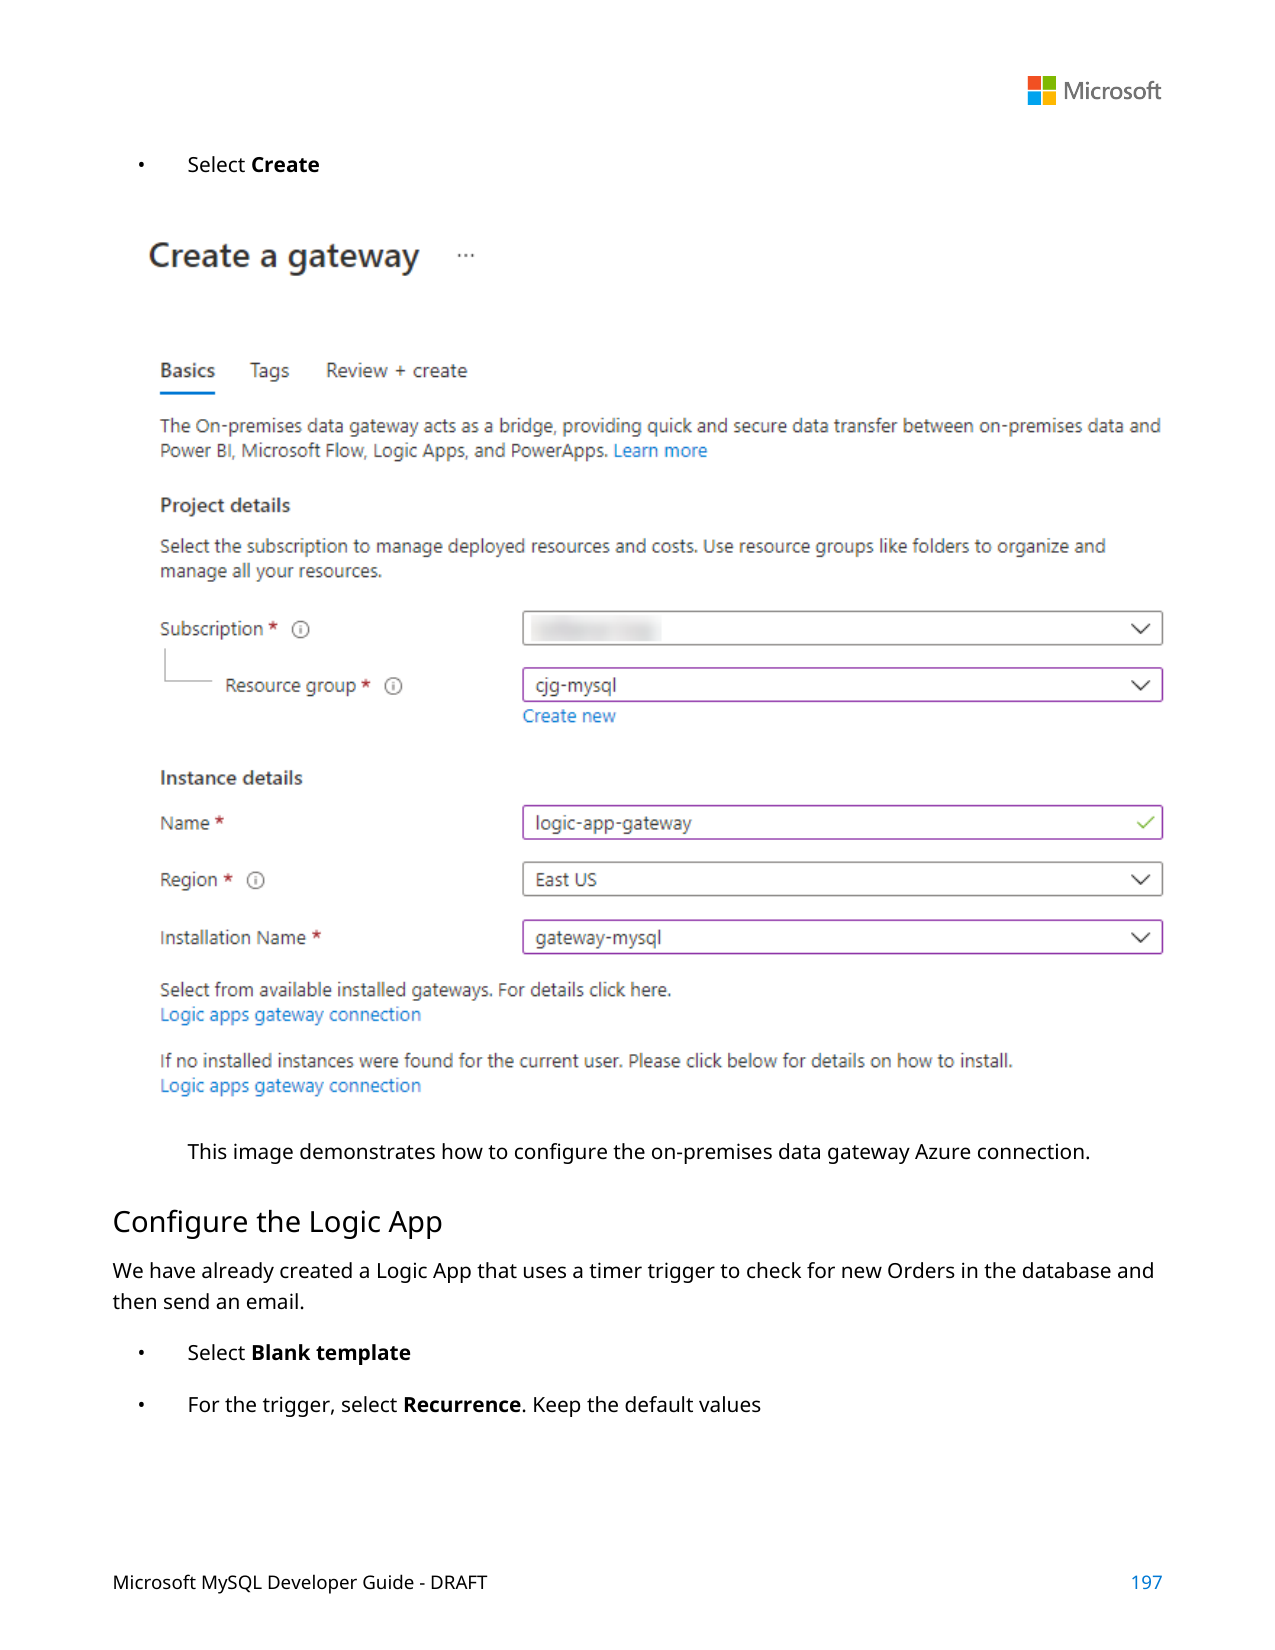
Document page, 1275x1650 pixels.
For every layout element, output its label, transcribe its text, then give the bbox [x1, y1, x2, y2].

list Select Blank template [137, 1338, 1162, 1367]
picture [1026, 75, 1163, 107]
picture [137, 232, 1188, 1114]
text We have already created a Logic App that uses a timer trigger to check for new Orders in the database and then send an email. [112, 1256, 1162, 1315]
subtitle Configure the Logic App [112, 1201, 1162, 1241]
list Select Create [137, 150, 1162, 178]
list This image demonstrates how to configure the on-premises data gateway Azure connection. [137, 1137, 1162, 1166]
list For the trigger, select Recurrence. Keep the default values [137, 1390, 1162, 1418]
